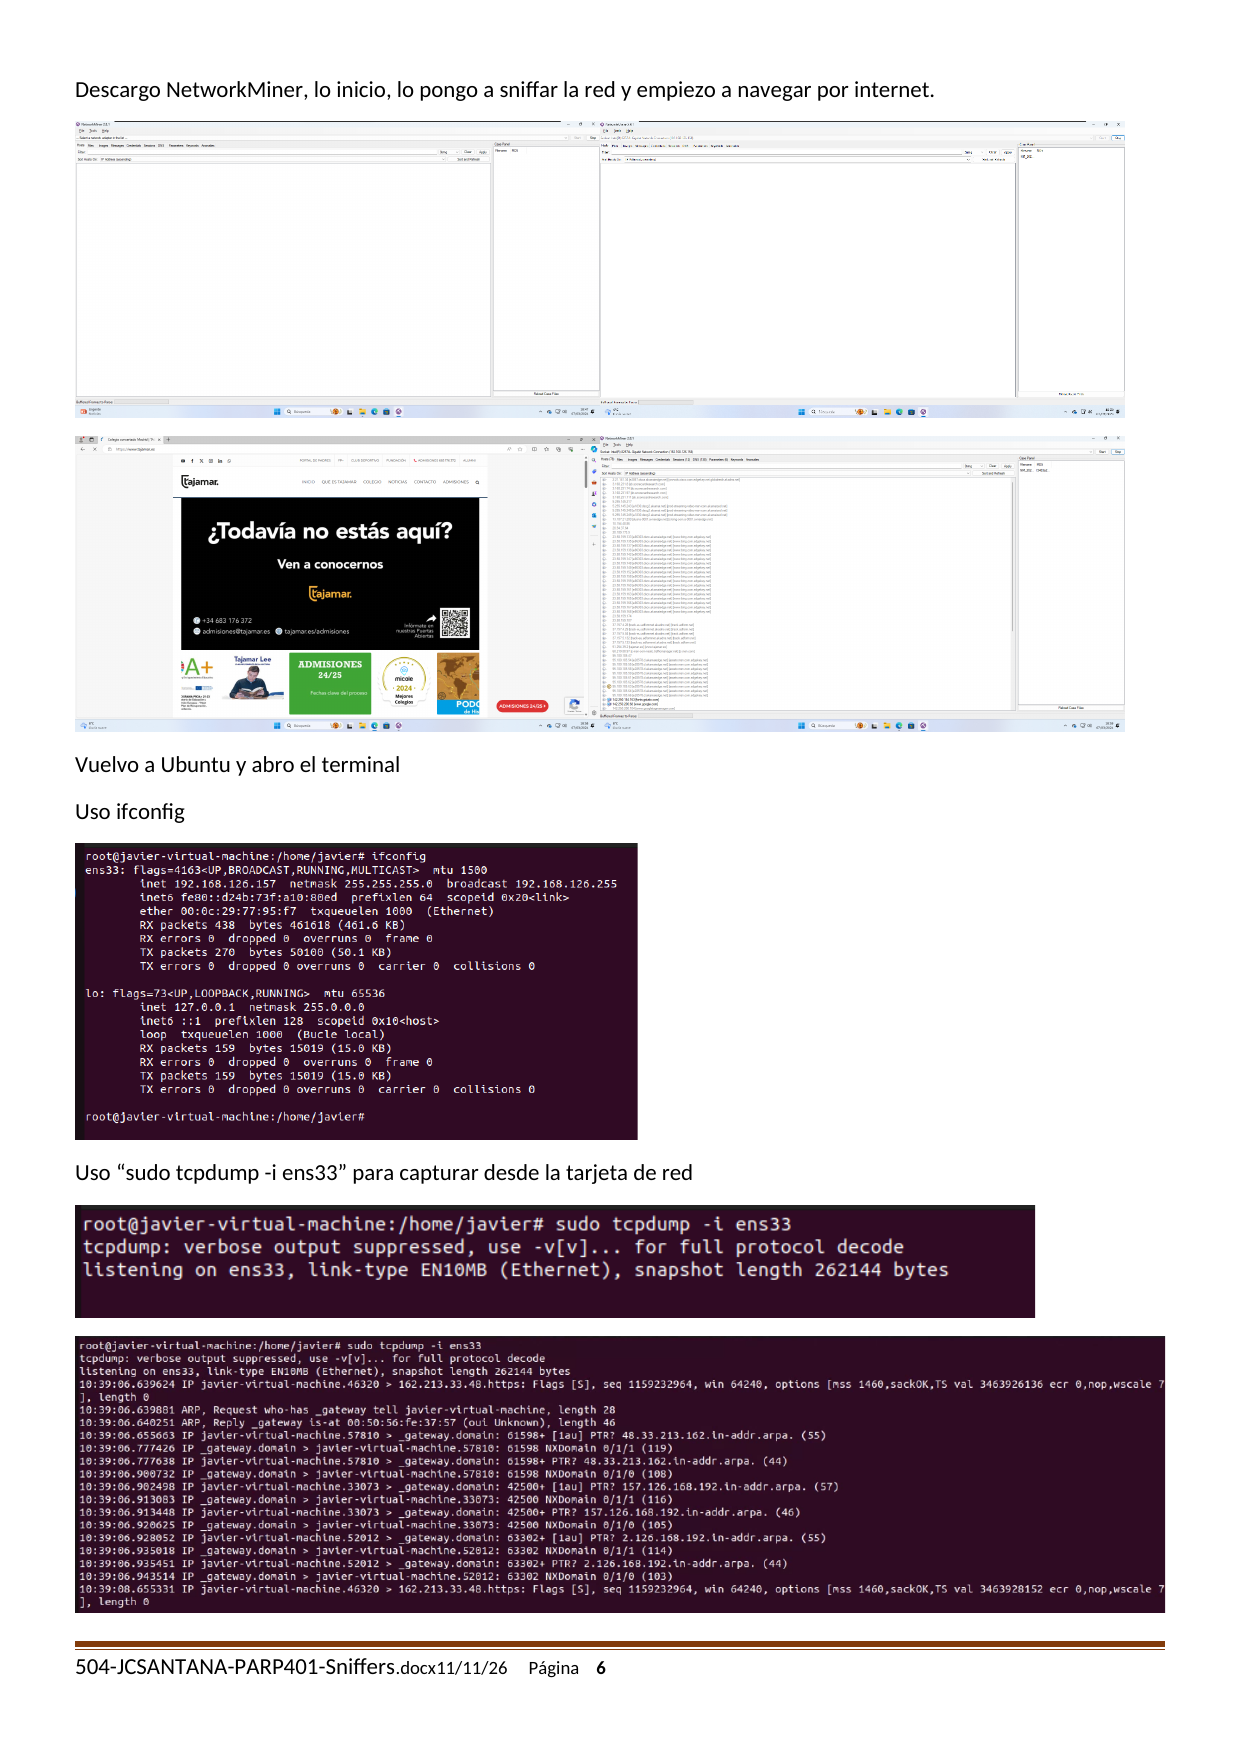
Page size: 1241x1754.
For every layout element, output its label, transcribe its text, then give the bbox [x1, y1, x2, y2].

picture [75, 1205, 1035, 1318]
picture [75, 1336, 1166, 1613]
text Vuelvo a Ubuntu y abro el terminal [75, 750, 1165, 778]
picture [75, 436, 1125, 732]
text Descargo NetworkMiner, lo inicio, lo pongo a sniffar la red y empiezo a navegar por internet. [75, 75, 1165, 103]
picture [75, 843, 638, 1140]
text Uso “sudo tcpdump -i ens33” para capturar desde la tarjeta de red [75, 1158, 1165, 1186]
picture [75, 121, 1125, 418]
text Uso ifconfig [75, 797, 1165, 825]
